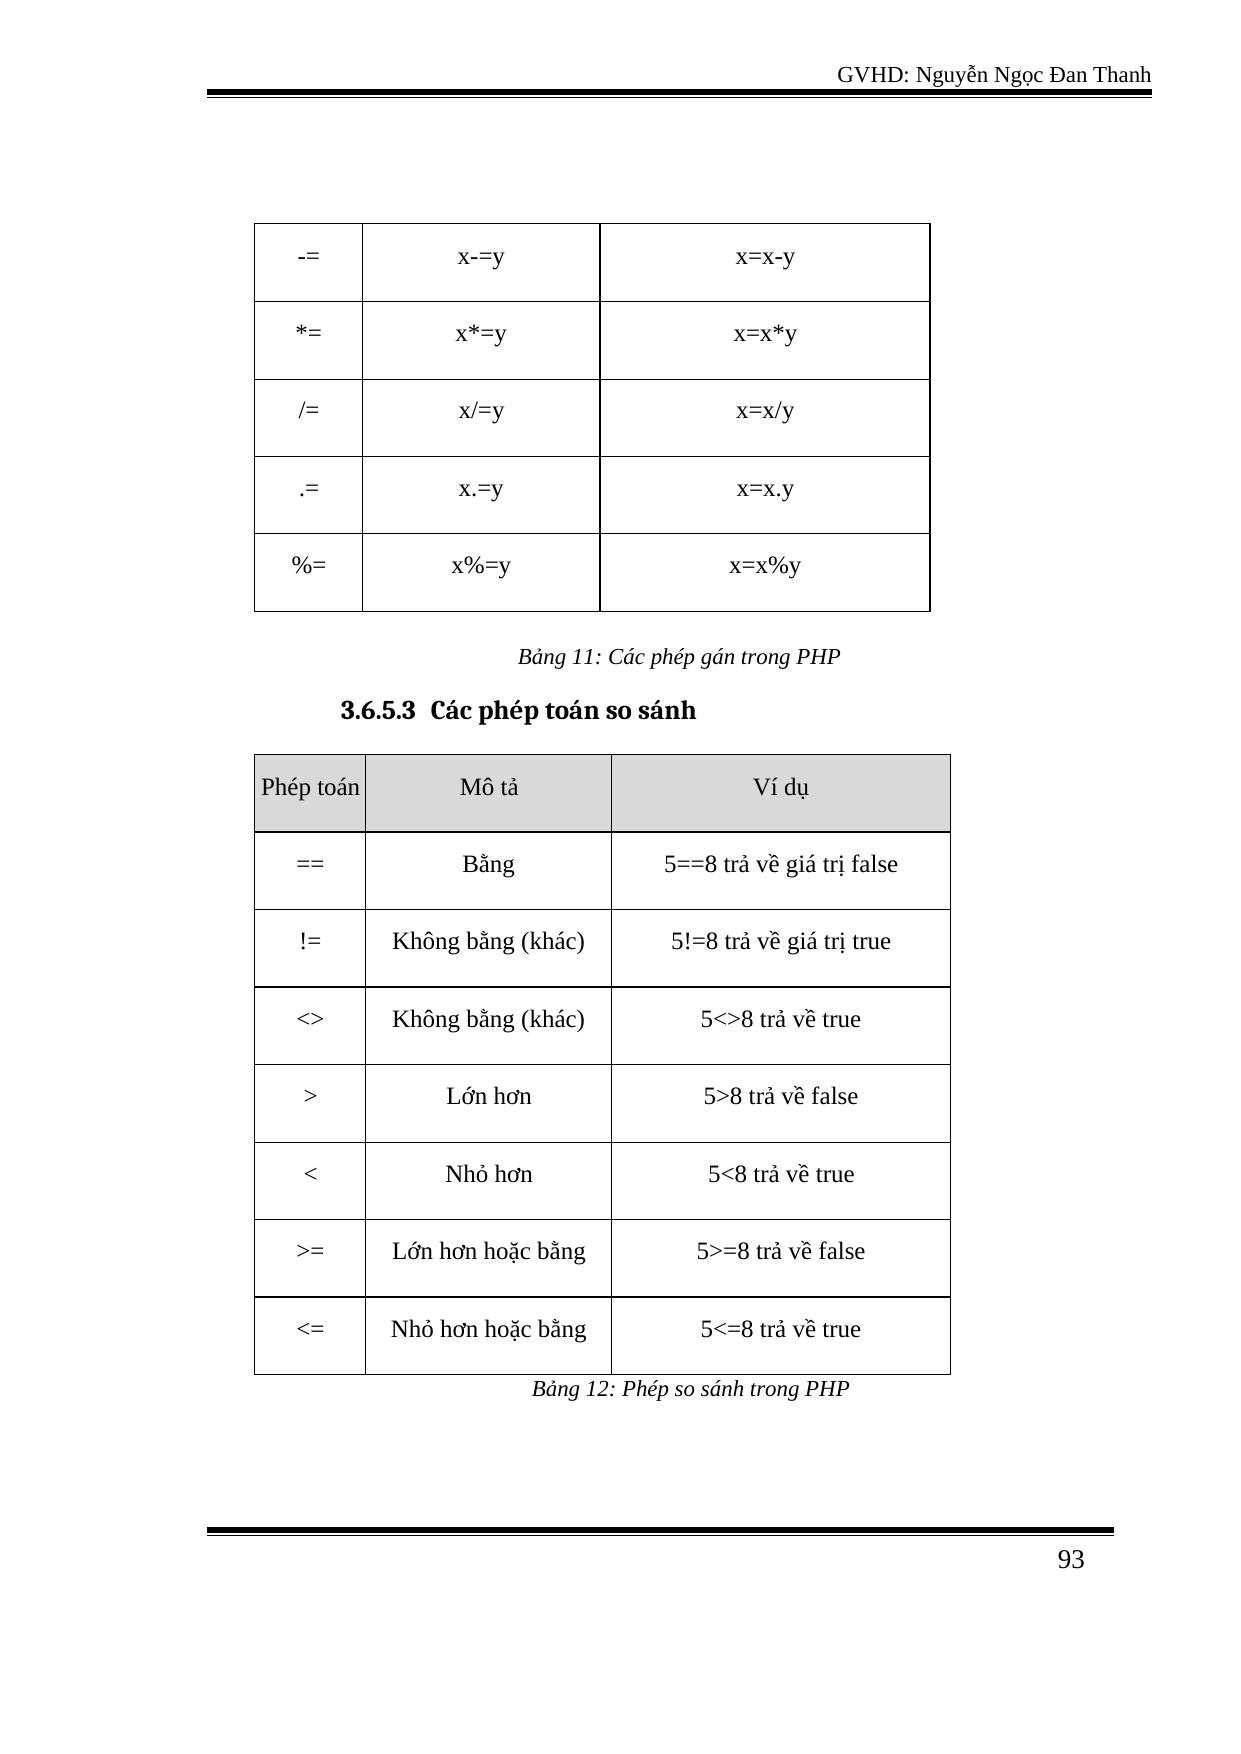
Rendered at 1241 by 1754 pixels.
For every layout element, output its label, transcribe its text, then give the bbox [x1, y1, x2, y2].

table_cell Lớn hơn [366, 1065, 611, 1142]
table_cell 5>=8 trả về false [612, 1220, 950, 1296]
table_cell .= [255, 457, 362, 533]
table_cell Nhỏ hơn hoặc bằng [366, 1298, 611, 1374]
table_cell x.=y [363, 457, 599, 533]
table_cell *= [255, 302, 362, 378]
table_cell /= [255, 380, 362, 456]
table_cell 5!=8 trả về giá trị true [612, 910, 950, 986]
table_header Mô tả [366, 755, 611, 831]
table_cell x=x/y [601, 380, 929, 456]
table_cell < [255, 1143, 365, 1219]
table_cell != [255, 910, 365, 986]
table_cell >= [255, 1220, 365, 1296]
table_cell x*=y [363, 302, 599, 378]
subtitle Các phép toán so sánh [341, 695, 1152, 726]
table_cell x%=y [363, 534, 599, 611]
table_cell 5>8 trả về false [612, 1065, 950, 1142]
table_cell 5<8 trả về true [612, 1143, 950, 1219]
table_cell x=x*y [601, 302, 929, 378]
table_cell %= [255, 534, 362, 611]
table_cell == [255, 833, 365, 909]
table_header Phép toán [255, 755, 365, 831]
table_header Ví dụ [612, 755, 950, 831]
table_cell > [255, 1065, 365, 1142]
table_cell Không bằng (khác) [366, 988, 611, 1064]
table_cell x=x-y [601, 224, 929, 301]
table_cell x-=y [363, 224, 599, 301]
table_cell Bằng [366, 833, 611, 909]
table_cell Không bằng (khác) [366, 910, 611, 986]
table_cell x=x.y [601, 457, 929, 533]
table_cell 5<>8 trả về true [612, 988, 950, 1064]
table_cell 5<=8 trả về true [612, 1298, 950, 1374]
table_cell x=x%y [601, 534, 929, 611]
table_cell 5==8 trả về giá trị false [612, 833, 950, 909]
table_cell <> [255, 988, 365, 1064]
table_cell -= [255, 224, 362, 301]
table_cell x/=y [363, 380, 599, 456]
table_cell <= [255, 1298, 365, 1374]
table_cell Lớn hơn hoặc bằng [366, 1220, 611, 1296]
table_cell Nhỏ hơn [366, 1143, 611, 1219]
